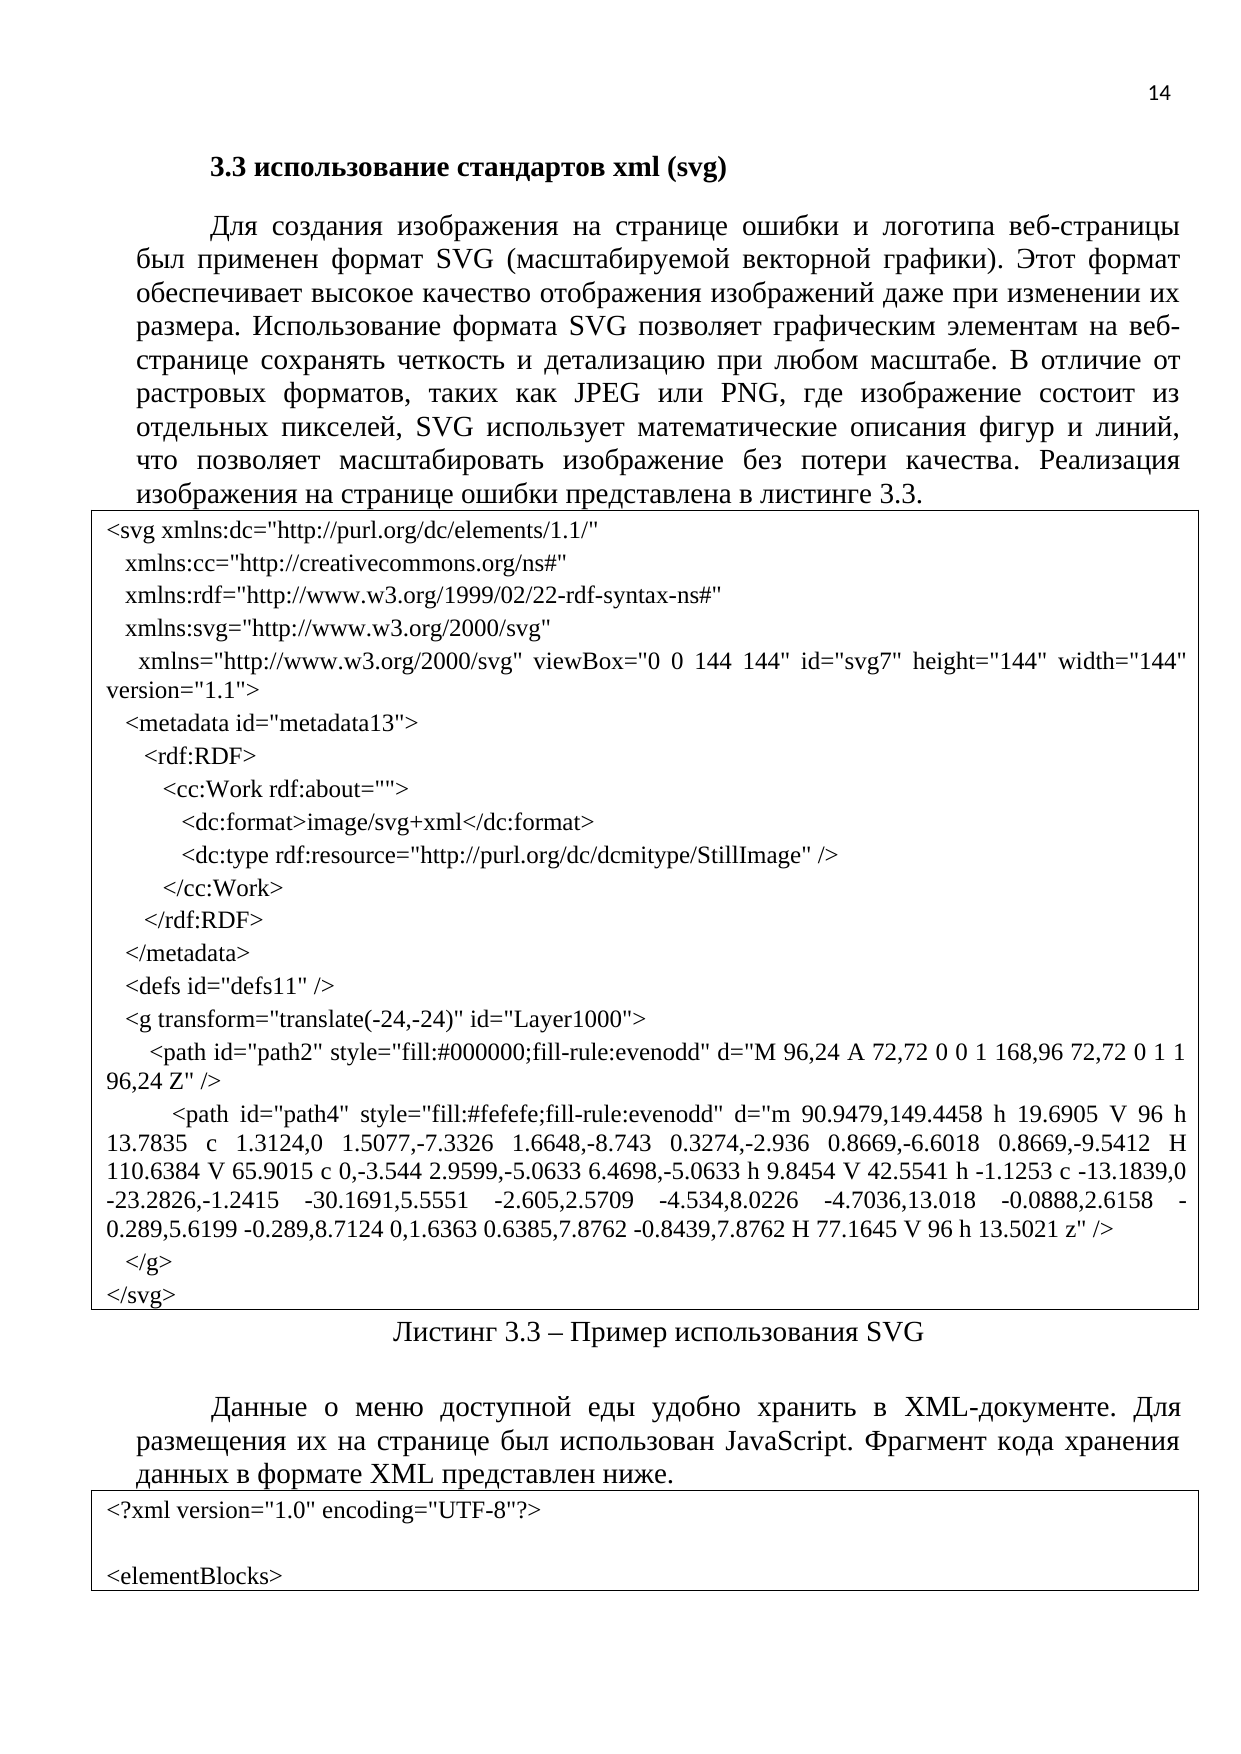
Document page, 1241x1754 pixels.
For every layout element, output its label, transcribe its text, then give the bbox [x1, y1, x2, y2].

text Данные о меню доступной еды удобно хранить в XML-документе. Для размещения их на странице был использован JavaScript. Фрагмент кода хранения данных в формате XML представлен ниже. [136, 1389, 1181, 1490]
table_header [92, 1491, 1198, 1589]
text Для создания изображения на странице ошибки и логотипа веб-страницы был применен формат SVG (масштабируемой векторной графики). Этот формат обеспечивает высокое качество отображения изображений даже при изменении их размера. Использование формата SVG позволяет графическим элементам на веб-странице сохранять четкость и детализацию при любом масштабе. В отличие от растровых форматов, таких как JPEG или PNG, где изображение состоит из отдельных пикселей, SVG использует математические описания фигур и линий, что позволяет масштабировать изображение без потери качества. Реализация изображения на странице ошибки представлена в листинге 3.3. [136, 208, 1181, 509]
table_header <svg xmlns:dc="http://purl.org/dc/elements/1.1/" xmlns:cc="http://creativecommons.org/ns#" xmlns:rdf="http://www.w3.org/1999/02/22-rdf-syntax-ns#" xmlns:svg="http://www.w3.org/2000/svg" xmlns="http://www.w3.org/2000/svg" viewBox="0 0 144 144" id="svg7" height="144" width="144" version="1.1"> <metadata id="metadata13"> <rdf:RDF> <cc:Work rdf:about=""> <dc:format>image/svg+xml</dc:format> <dc:type rdf:resource="http://purl.org/dc/dcmitype/StillImage" /> </cc:Work> </rdf:RDF> </metadata> <defs id="defs11" /> <g transform="translate(-24,-24)" id="Layer1000"> <path id="path2" style="fill:#000000;fill-rule:evenodd" d="M 96,24 A 72,72 0 0 1 168,96 72,72 0 1 1 96,24 Z" /> <path id="path4" style="fill:#fefefe;fill-rule:evenodd" d="m 90.9479,149.4458 h 19.6905 V 96 h 13.7835 c 1.3124,0 1.5077,-7.3326 1.6648,-8.743 0.3274,-2.936 0.8669,-6.6018 0.8669,-9.5412 H 110.6384 V 65.9015 c 0,-3.544 2.9599,-5.0633 6.4698,-5.0633 h 9.8454 V 42.5541 h -1.1253 c -13.1839,0 -23.2826,-1.2415 -30.1691,5.5551 -2.605,2.5709 -4.534,8.0226 -4.7036,13.018 -0.0888,2.6158 -0.289,5.6199 -0.289,8.7124 0,1.6363 0.6385,7.8762 -0.8439,7.8762 H 77.1645 V 96 h 13.5021 z" /> </g> </svg> [92, 511, 1198, 1308]
text Листинг 3.3 – Пример использования SVG [136, 1314, 1181, 1347]
subtitle 3.3 использование стандартов xml (svg) [136, 149, 1181, 183]
